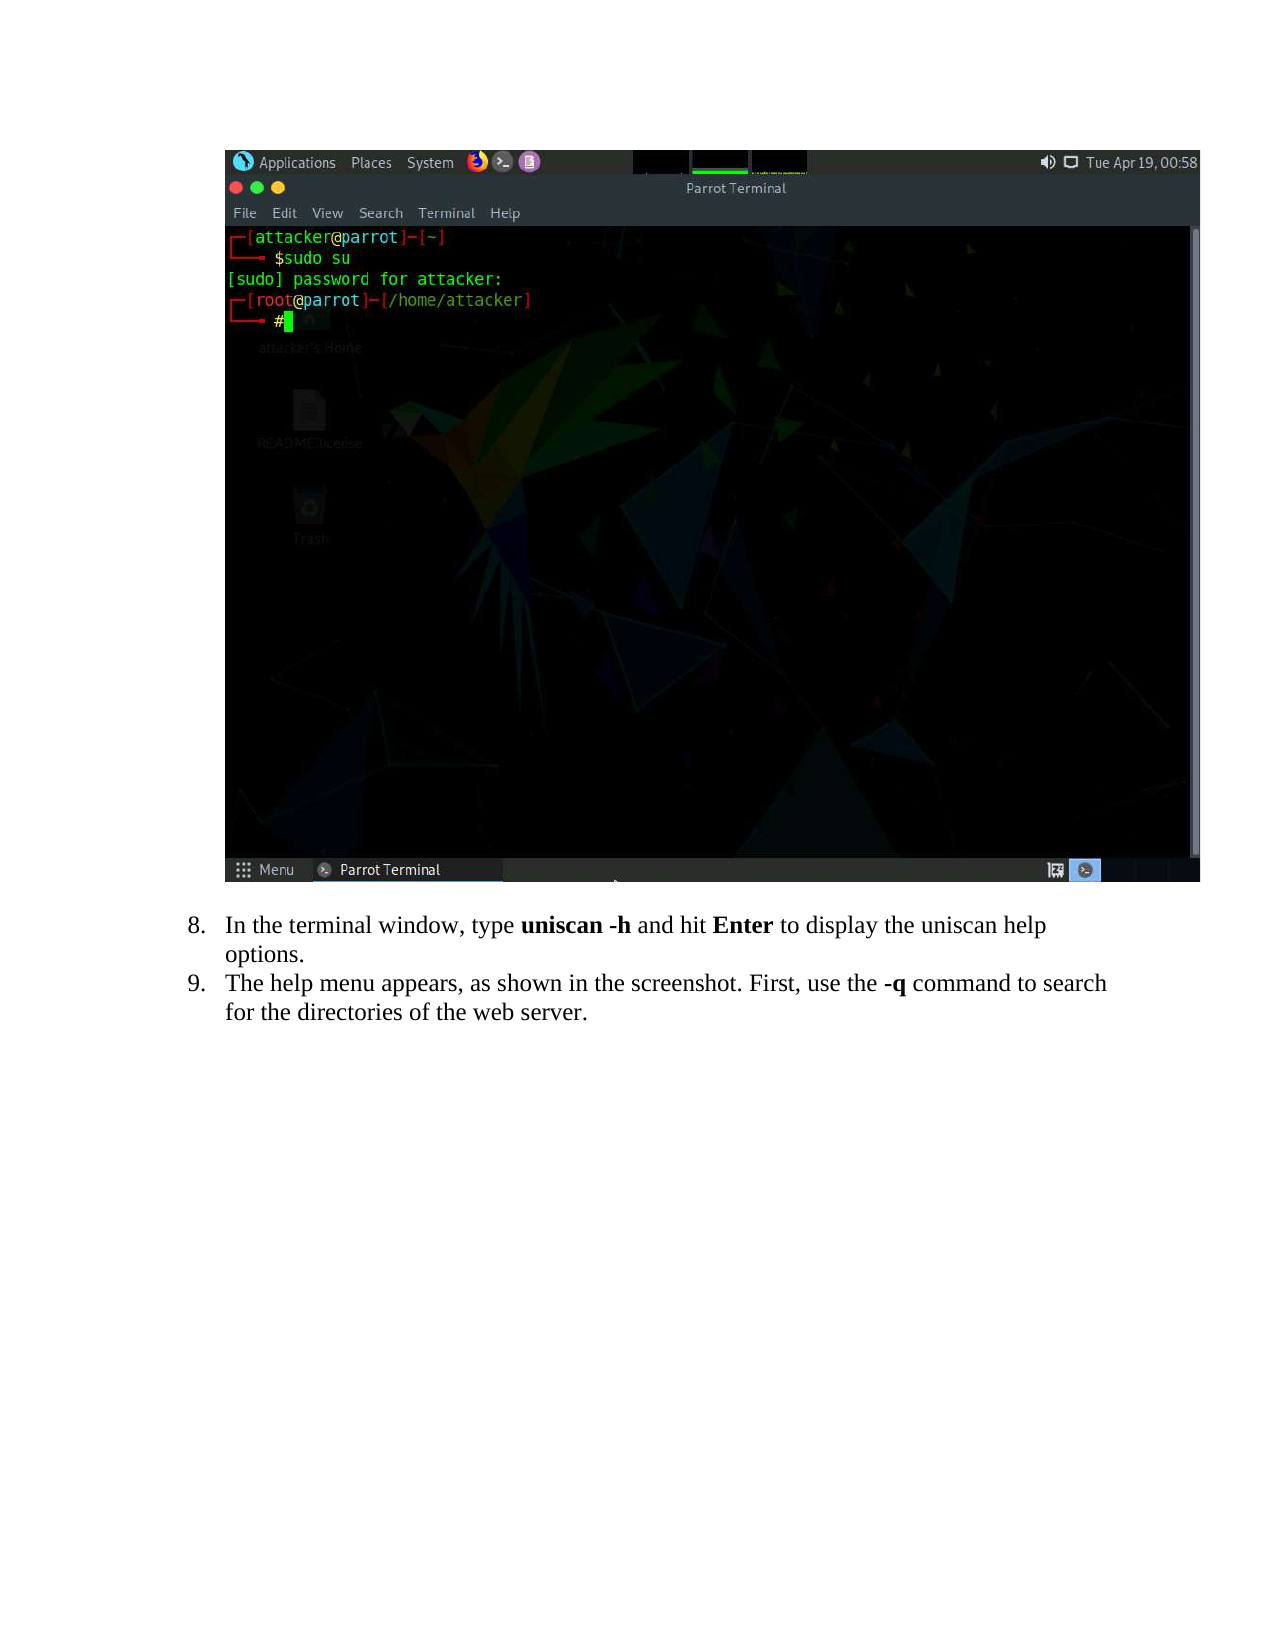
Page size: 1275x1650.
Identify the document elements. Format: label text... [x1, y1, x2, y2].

list In the terminal window, type uniscan -h and hit Enter to display the uniscan help options. [187, 910, 1125, 968]
picture [225, 150, 1200, 882]
list The help menu appears, as shown in the screenshot. First, use the -q command to search for the directories of the web server. [187, 968, 1125, 1025]
